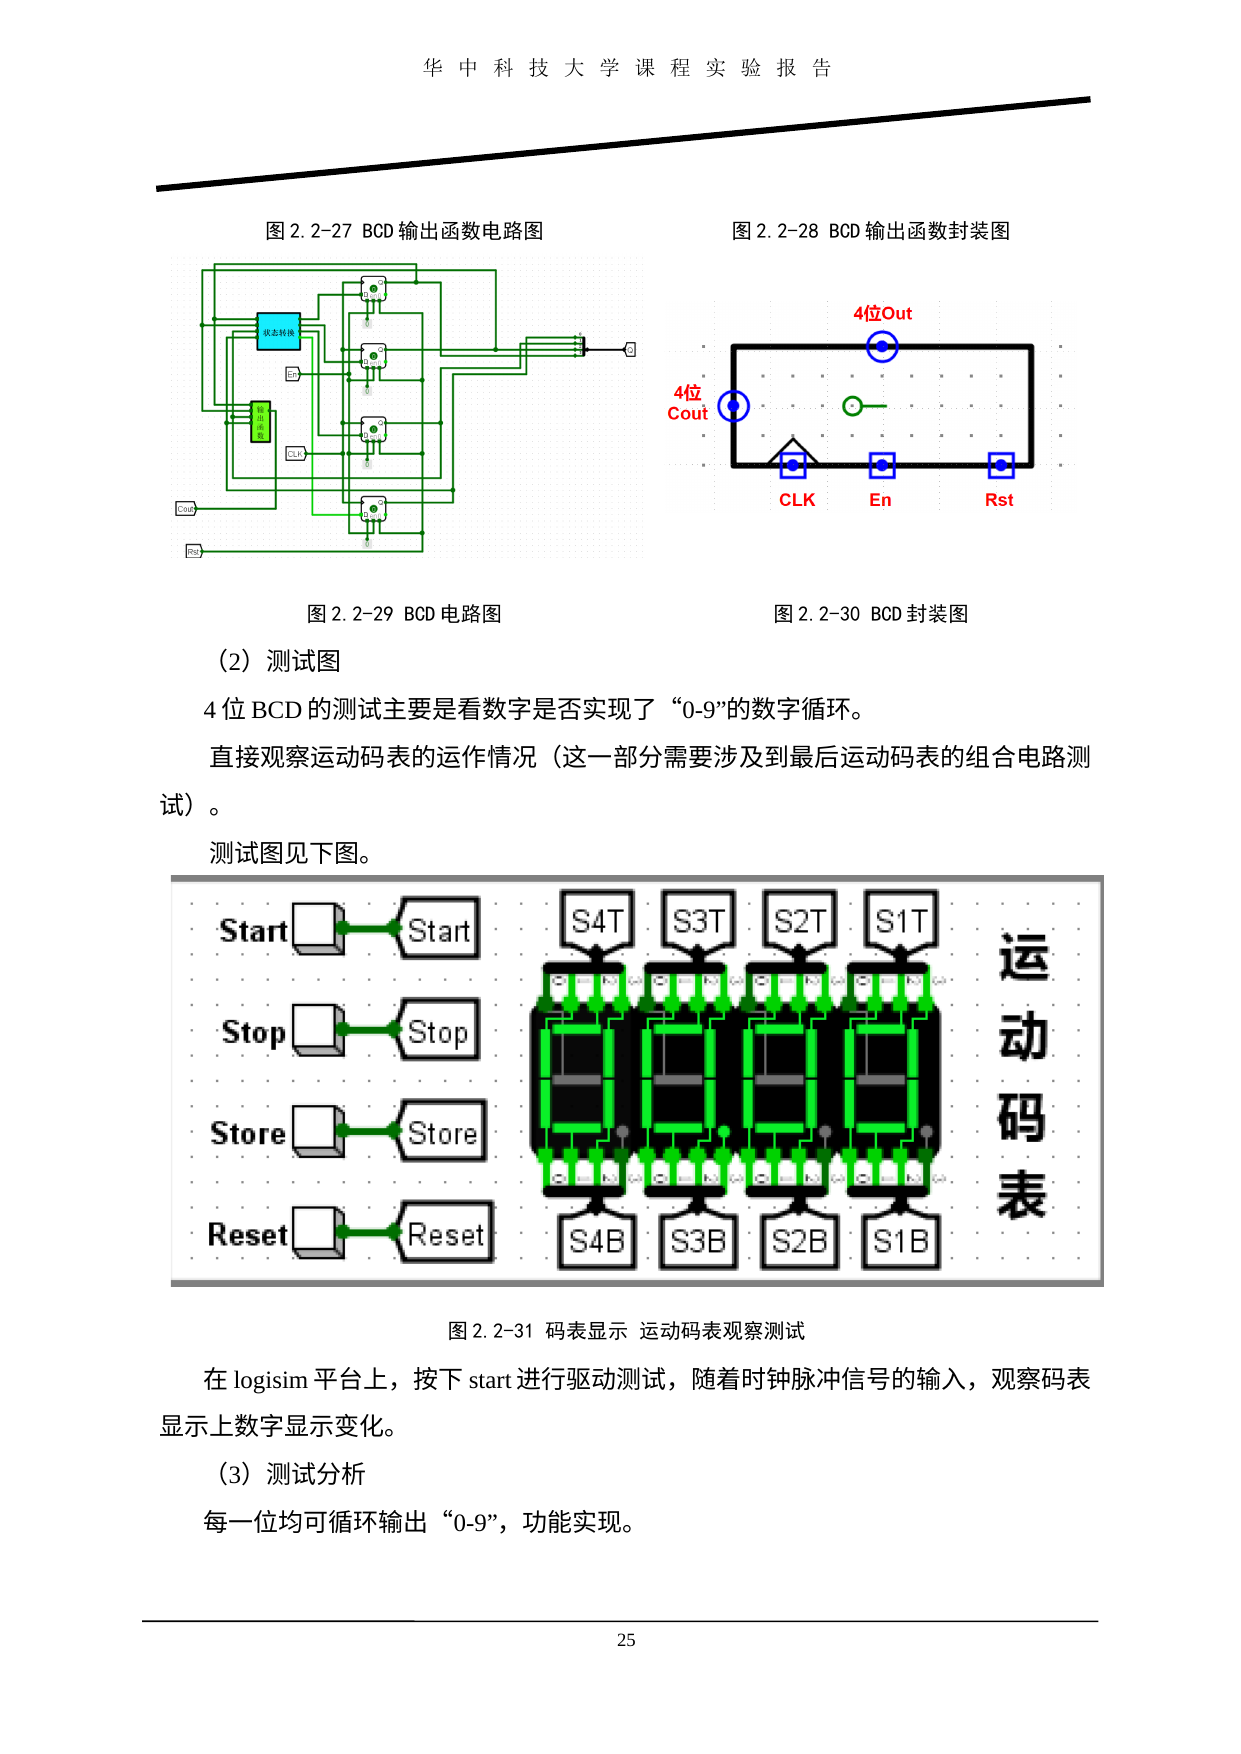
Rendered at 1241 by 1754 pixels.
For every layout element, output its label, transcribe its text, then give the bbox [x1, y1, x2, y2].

text 测试图见下图。 [159, 827, 1093, 875]
text （2）测试图 [159, 636, 1093, 684]
table_cell 图2.2-29 BCD电路图 [160, 254, 649, 636]
picture [664, 301, 1077, 513]
text 直接观察运动码表的运作情况（这一部分需要涉及到最后运动码表的组合电路测试）。 [159, 732, 1093, 827]
table_cell 图2.2-31 码表显示 运动码表观察测试 [160, 1306, 1093, 1353]
table_cell 图2.2-30 BCD封装图 [649, 254, 1093, 636]
picture [170, 875, 1104, 1287]
text 4位BCD的测试主要是看数字是否实现了“0-9”的数字循环。 [159, 684, 1093, 732]
table_cell 图2.2-27 BCD输出函数电路图 [160, 206, 649, 254]
text 每一位均可循环输出“0-9”，功能实现。 [159, 1497, 1093, 1544]
picture [170, 253, 646, 558]
text （3）测试分析 [159, 1449, 1093, 1497]
text 在logisim平台上，按下start进行驱动测试，随着时钟脉冲信号的输入，观察码表显示上数字显示变化。 [159, 1353, 1093, 1449]
table_header [160, 875, 1093, 1306]
table_cell 图2.2-28 BCD输出函数封装图 [649, 206, 1093, 254]
